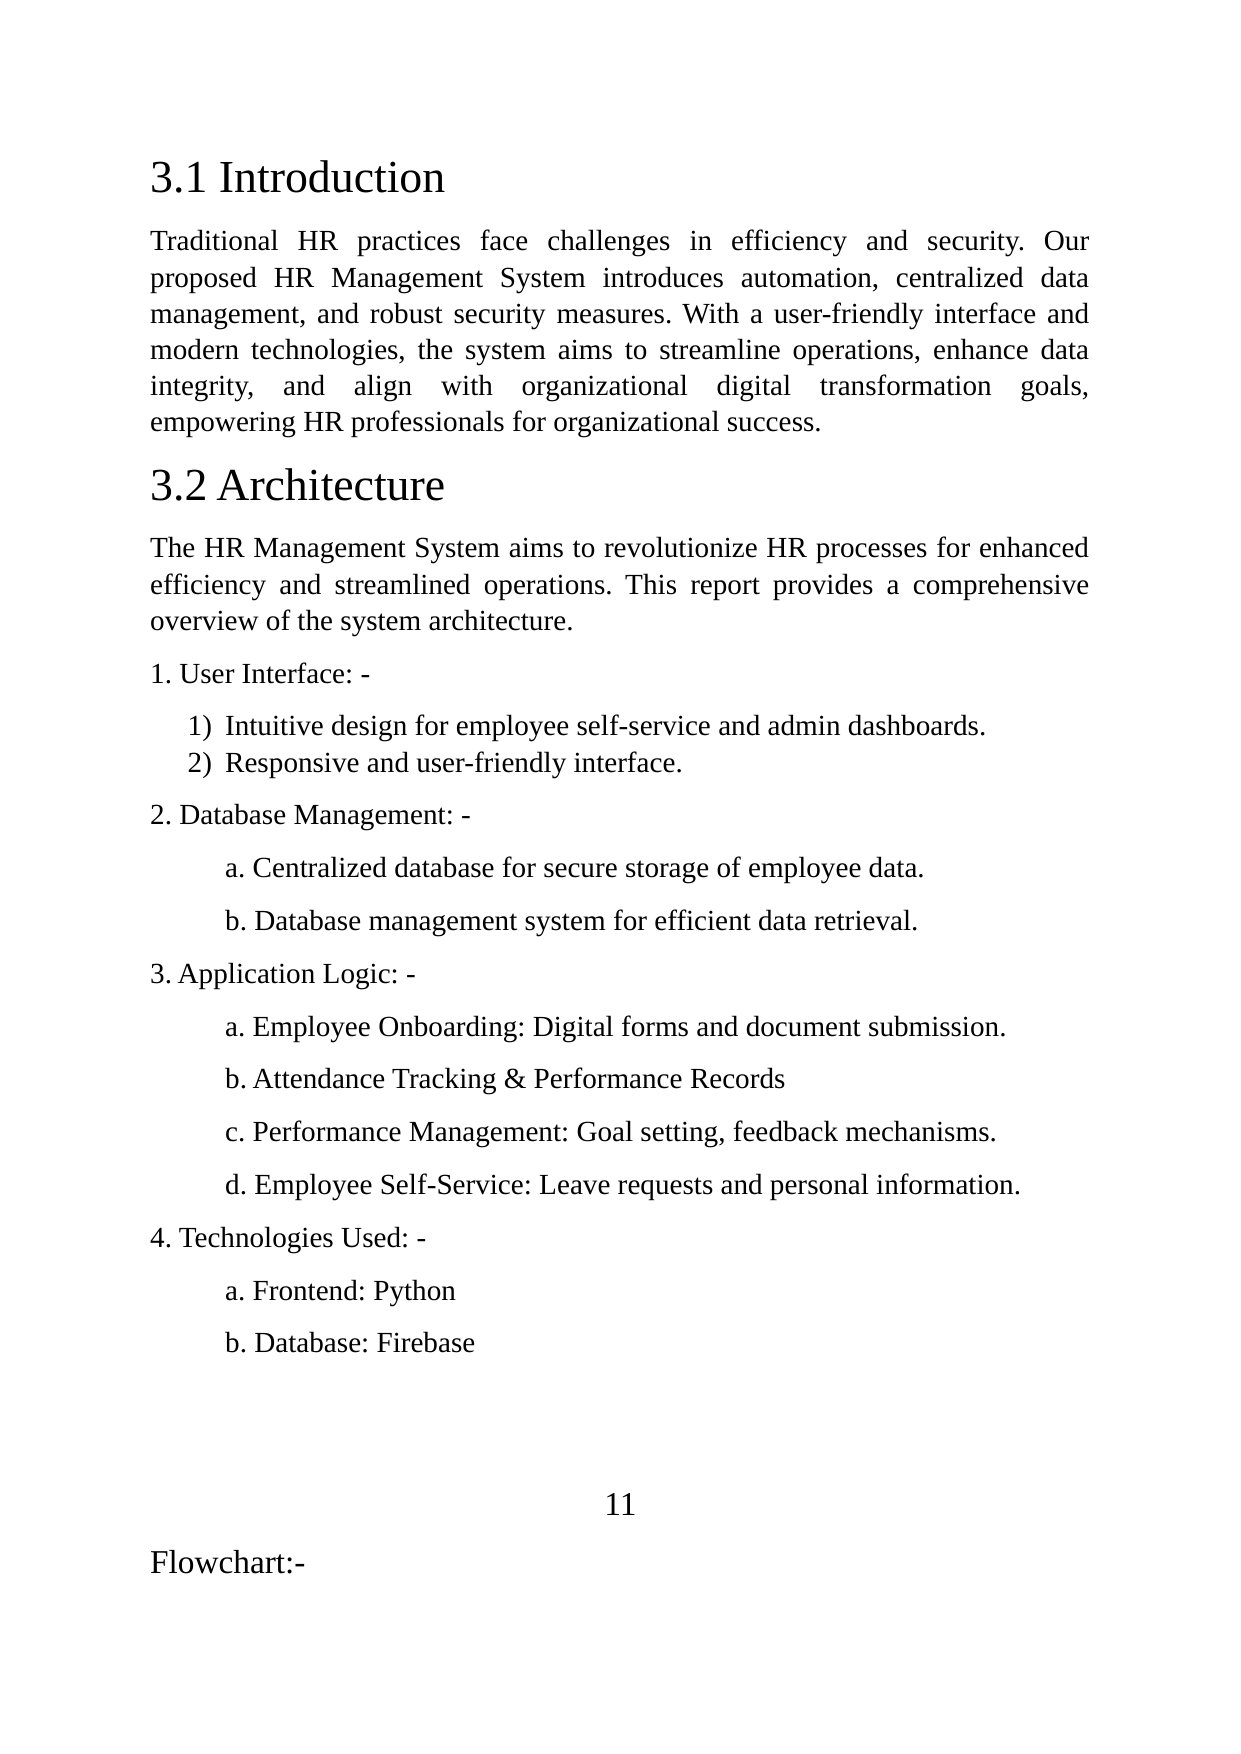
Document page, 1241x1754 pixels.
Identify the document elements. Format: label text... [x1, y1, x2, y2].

text 3.2 Architecture [150, 457, 1090, 510]
list Intuitive design for employee self-service and admin dashboards. [187, 708, 1090, 742]
text 2. Database Management: - [150, 797, 1090, 831]
text a. Centralized database for secure storage of employee data. [150, 850, 1090, 884]
text 3. Application Logic: - [150, 956, 1090, 989]
text 3.1 Introduction [150, 150, 1090, 203]
text a. Employee Onboarding: Digital forms and document submission. [150, 1009, 1090, 1042]
text The HR Management System aims to revolutionize HR processes for enhanced efficiency and streamlined operations. This report provides a comprehensive overview of the system architecture. [150, 531, 1090, 636]
text b. Attendance Tracking & Performance Records [150, 1062, 1090, 1095]
text a. Frontend: Python [150, 1273, 1090, 1306]
text d. Employee Self-Service: Leave requests and personal information. [150, 1167, 1090, 1201]
list Responsive and user-friendly interface. [187, 745, 1090, 778]
text 1. User Interface: - [150, 656, 1090, 689]
text 11 [150, 1484, 1090, 1522]
text b. Database management system for efficient data retrieval. [150, 903, 1090, 937]
text Flowchart:- [150, 1542, 1090, 1580]
text b. Database: Firebase [150, 1326, 1090, 1359]
text c. Performance Management: Goal setting, feedback mechanisms. [150, 1114, 1090, 1148]
text 4. Technologies Used: - [150, 1220, 1090, 1253]
text Traditional HR practices face challenges in efficiency and security. Our proposed HR Management System introduces automation, centralized data management, and robust security measures. With a user-friendly interface and modern technologies, the system aims to streamline operations, enhance data integrity, and align with organizational digital transformation goals, empowering HR professionals for organizational success.Top of Form [150, 223, 1090, 438]
